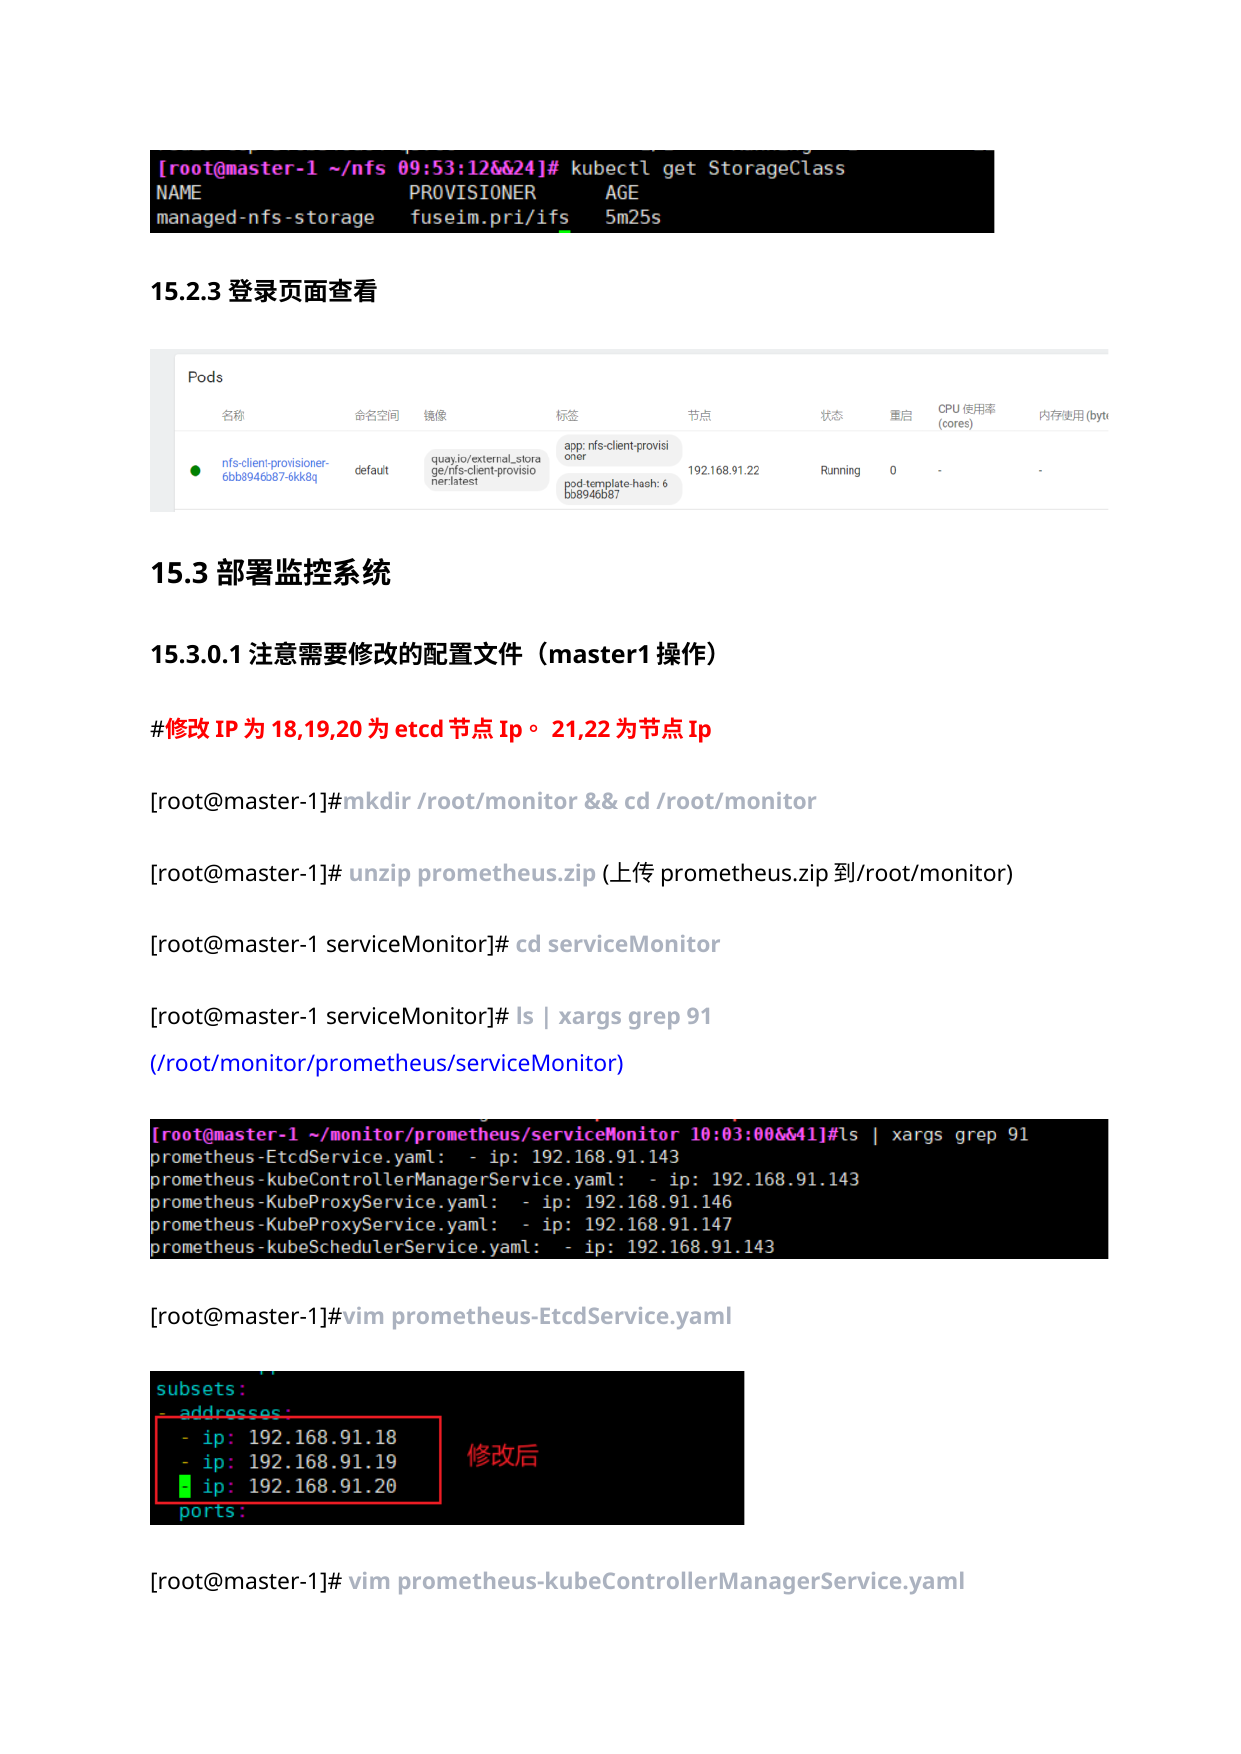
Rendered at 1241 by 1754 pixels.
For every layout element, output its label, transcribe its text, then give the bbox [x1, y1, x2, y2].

picture [150, 1119, 1109, 1259]
text [root@master-1]#vim prometheus-EtcdService.yaml [150, 1299, 1090, 1331]
text 15.3.0.1注意需要修改的配置文件（master1操作） [150, 637, 1090, 671]
picture [150, 150, 995, 233]
text [root@master-1]# vim prometheus-kubeControllerManagerService.yaml [150, 1565, 1090, 1596]
text [root@master-1 serviceMonitor]# ls | xargs grep 91 (/root/monitor/prometheus/serviceMonitor) [150, 1000, 1090, 1078]
picture [150, 349, 1109, 512]
text #修改IP为18,19,20为etcd节点Ip。 21,22为节点Ip [150, 713, 1090, 744]
text 15.2.3 登录页面查看 [150, 274, 1090, 308]
text [root@master-1]# unzip prometheus.zip (上传prometheus.zip到/root/monitor) [150, 857, 1090, 888]
text 15.3 部署监控系统 [150, 552, 1090, 592]
text [root@master-1]#mkdir /root/monitor && cd /root/monitor [150, 785, 1090, 816]
picture [150, 1371, 745, 1525]
text [root@master-1 serviceMonitor]# cd serviceMonitor [150, 928, 1090, 960]
